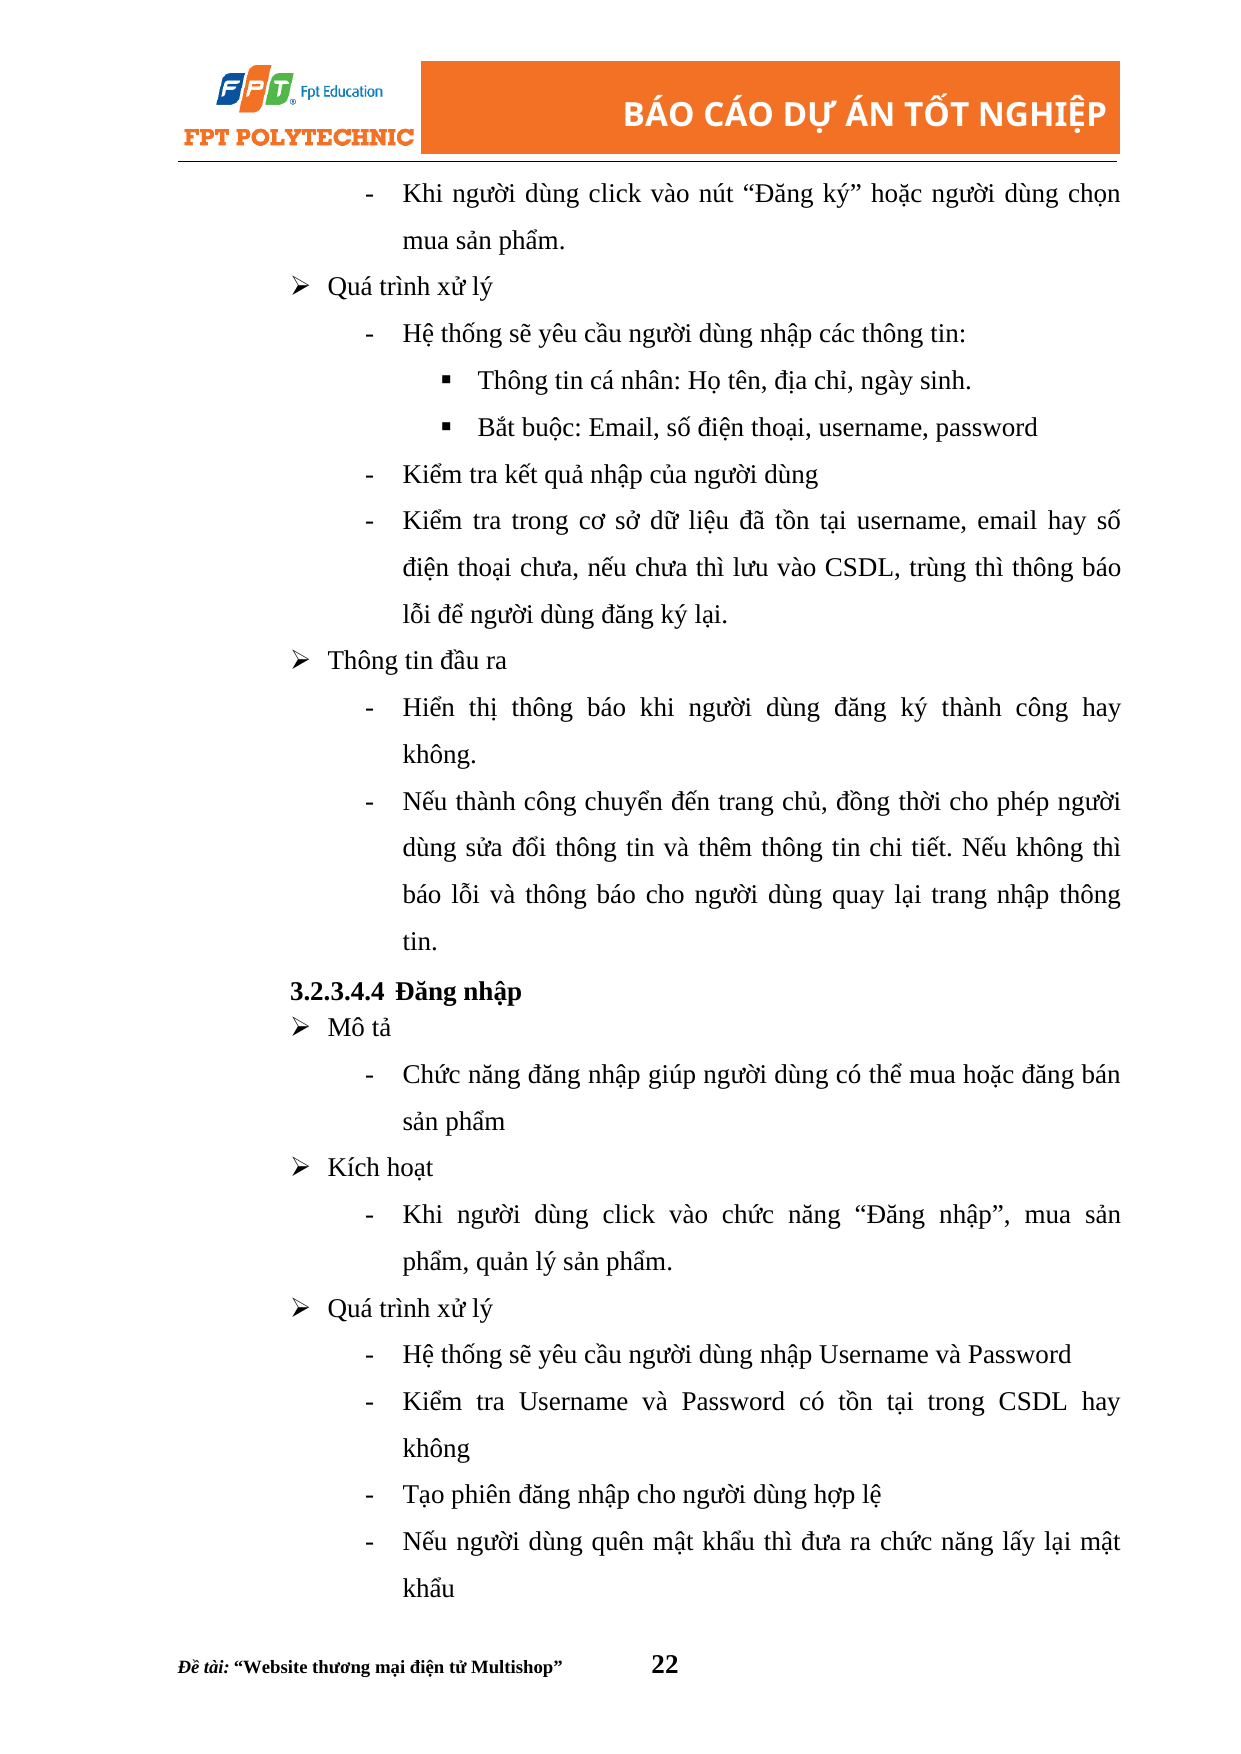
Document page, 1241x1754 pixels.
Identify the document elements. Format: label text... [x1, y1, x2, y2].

list Quá trình xử lý [290, 271, 1122, 302]
list Bắt buộc: Email, số điện thoại, username, password [440, 411, 1122, 442]
list Chức năng đăng nhập giúp người dùng có thể mua hoặc đăng bán sản phẩm [365, 1058, 1122, 1136]
list Tạo phiên đăng nhập cho người dùng hợp lệ [365, 1478, 1122, 1510]
list Quá trình xử lý [290, 1292, 1122, 1323]
picture [174, 58, 420, 157]
list Mô tả [290, 1011, 1122, 1042]
list Kích hoạt [290, 1151, 1122, 1183]
list Thông tin đầu ra [290, 644, 1122, 676]
subtitle Đăng nhập [290, 976, 1122, 1007]
list Kiểm tra Username và Password có tồn tại trong CSDL hay không [365, 1385, 1122, 1463]
list Khi người dùng click vào chức năng “Đăng nhập”, mua sản phẩm, quản lý sản phẩm. [365, 1198, 1122, 1276]
list Kiểm tra kết quả nhập của người dùng [365, 458, 1122, 489]
list Nếu người dùng quên mật khẩu thì đưa ra chức năng lấy lại mật khẩu [365, 1525, 1122, 1603]
list Hiển thị thông báo khi người dùng đăng ký thành công hay không. [365, 691, 1122, 769]
list Thông tin cá nhân: Họ tên, địa chỉ, ngày sinh. [440, 364, 1122, 395]
list Nếu thành công chuyển đến trang chủ, đồng thời cho phép người dùng sửa đổi thông tin và thêm thông tin chi tiết. Nếu không thì báo lỗi và thông báo cho người dùng quay lại trang nhập thông tin. [365, 785, 1122, 956]
list Khi người dùng click vào nút “Đăng ký” hoặc người dùng chọn mua sản phẩm. [365, 177, 1122, 255]
list Hệ thống sẽ yêu cầu người dùng nhập Username và Password [365, 1338, 1122, 1370]
list Kiểm tra trong cơ sở dữ liệu đã tồn tại username, email hay số điện thoại chưa, nếu chưa thì lưu vào CSDL, trùng thì thông báo lỗi để người dùng đăng ký lại. [365, 504, 1122, 629]
list Hệ thống sẽ yêu cầu người dùng nhập các thông tin: [365, 317, 1122, 348]
